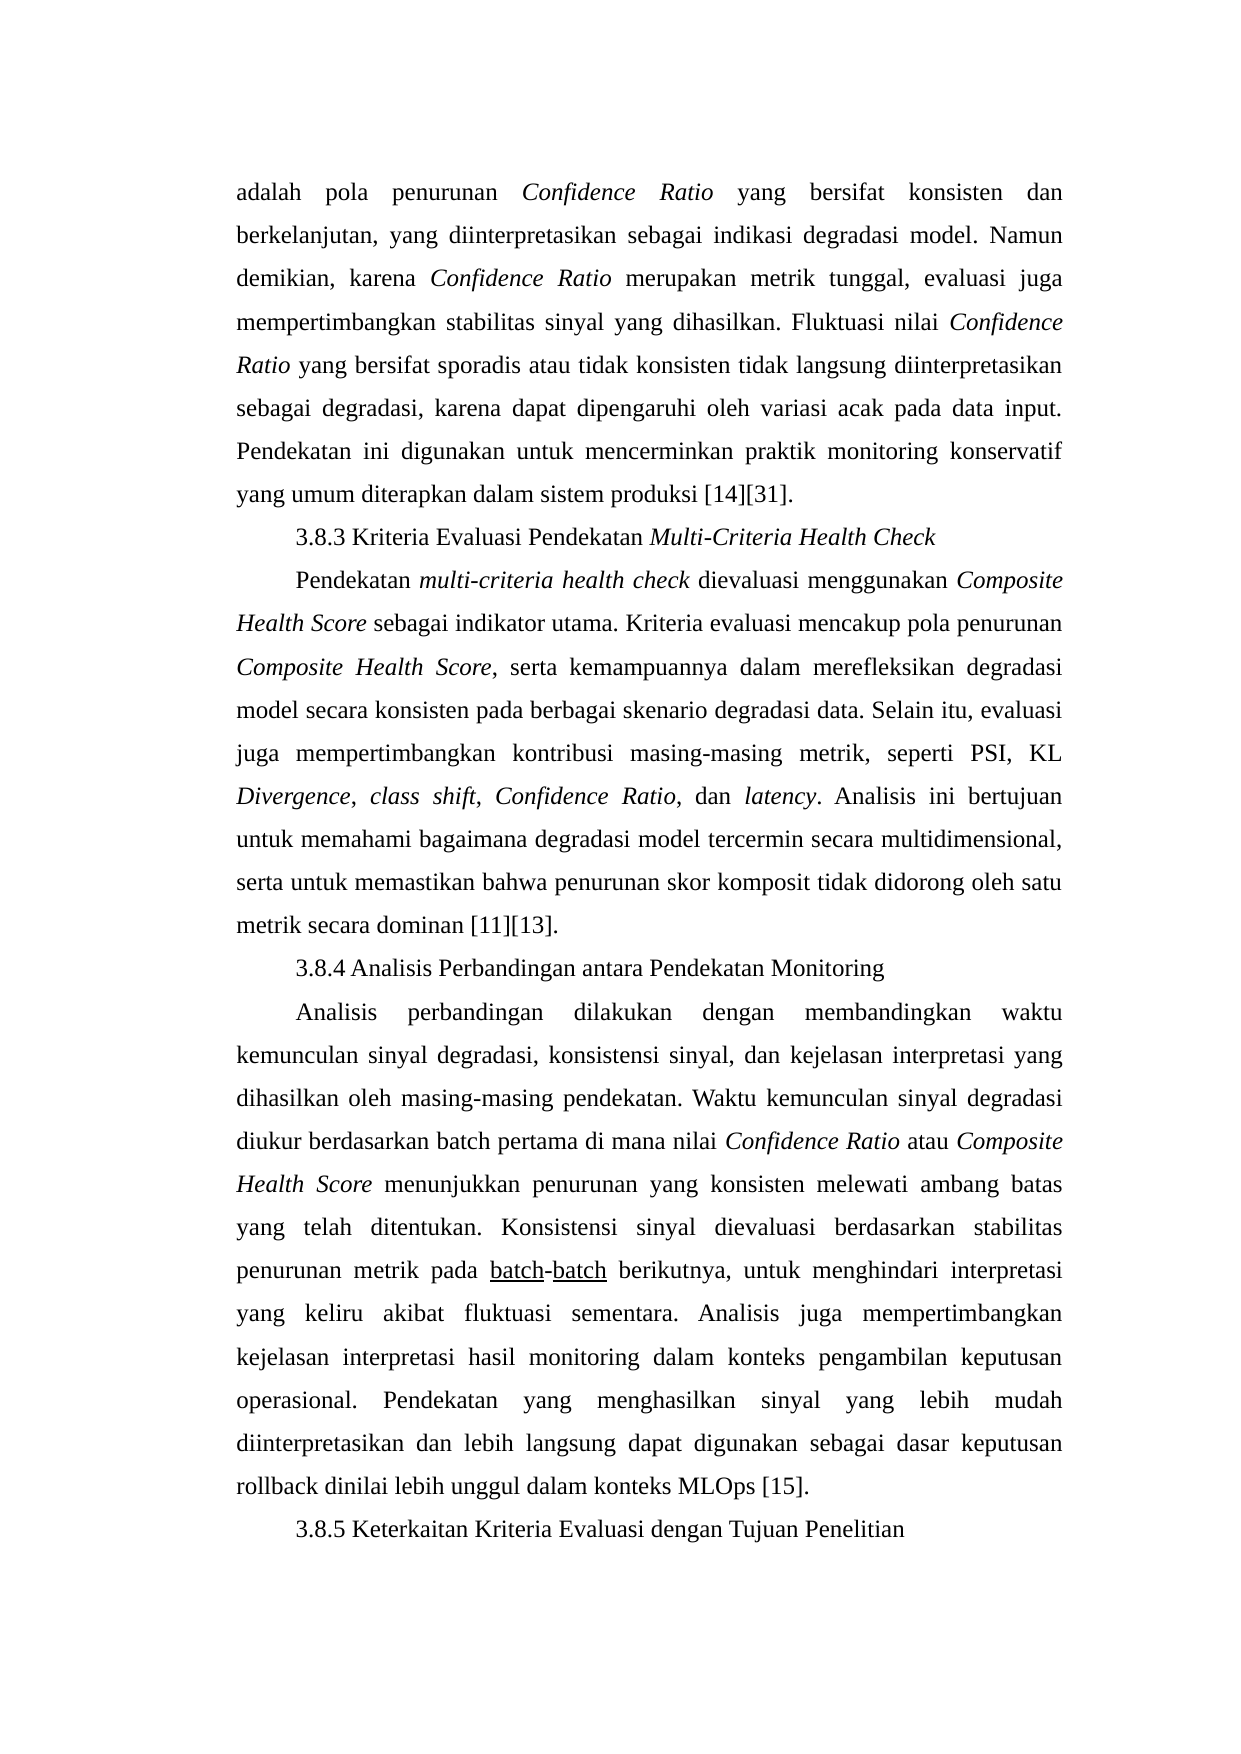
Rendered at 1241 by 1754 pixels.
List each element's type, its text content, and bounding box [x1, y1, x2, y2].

text 3.8.5 Keterkaitan Kriteria Evaluasi dengan Tujuan Penelitian [236, 1514, 1063, 1543]
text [236, 177, 1063, 508]
text Pendekatan multi-criteria health check dievaluasi menggunakan Composite Health Score sebagai indikator utama. Kriteria evaluasi mencakup pola penurunan Composite Health Score, serta kemampuannya dalam merefleksikan degradasi model secara konsisten pada berbagai skenario degradasi data. Selain itu, evaluasi juga mempertimbangkan kontribusi masing-masing metrik, seperti PSI, KL Divergence, class shift, Confidence Ratio, dan latency. Analisis ini bertujuan untuk memahami bagaimana degradasi model tercermin secara multidimensional, serta untuk memastikan bahwa penurunan skor komposit tidak didorong oleh satu metrik secara dominan [11][13]. [236, 565, 1063, 939]
text 3.8.4 Analisis Perbandingan antara Pendekatan Monitoring [236, 953, 1063, 982]
text Analisis perbandingan dilakukan dengan membandingkan waktu kemunculan sinyal degradasi, konsistensi sinyal, dan kejelasan interpretasi yang dihasilkan oleh masing-masing pendekatan. Waktu kemunculan sinyal degradasi diukur berdasarkan batch pertama di mana nilai Confidence Ratio atau Composite Health Score menunjukkan penurunan yang konsisten melewati ambang batas yang telah ditentukan. Konsistensi sinyal dievaluasi berdasarkan stabilitas penurunan metrik pada batch-batch berikutnya, untuk menghindari interpretasi yang keliru akibat fluktuasi sementara. Analisis juga mempertimbangkan kejelasan interpretasi hasil monitoring dalam konteks pengambilan keputusan operasional. Pendekatan yang menghasilkan sinyal yang lebih mudah diinterpretasikan dan lebih langsung dapat digunakan sebagai dasar keputusan rollback dinilai lebih unggul dalam konteks MLOps [15]. [236, 997, 1063, 1500]
text 3.8.3 Kriteria Evaluasi Pendekatan Multi-Criteria Health Check [236, 522, 1063, 551]
